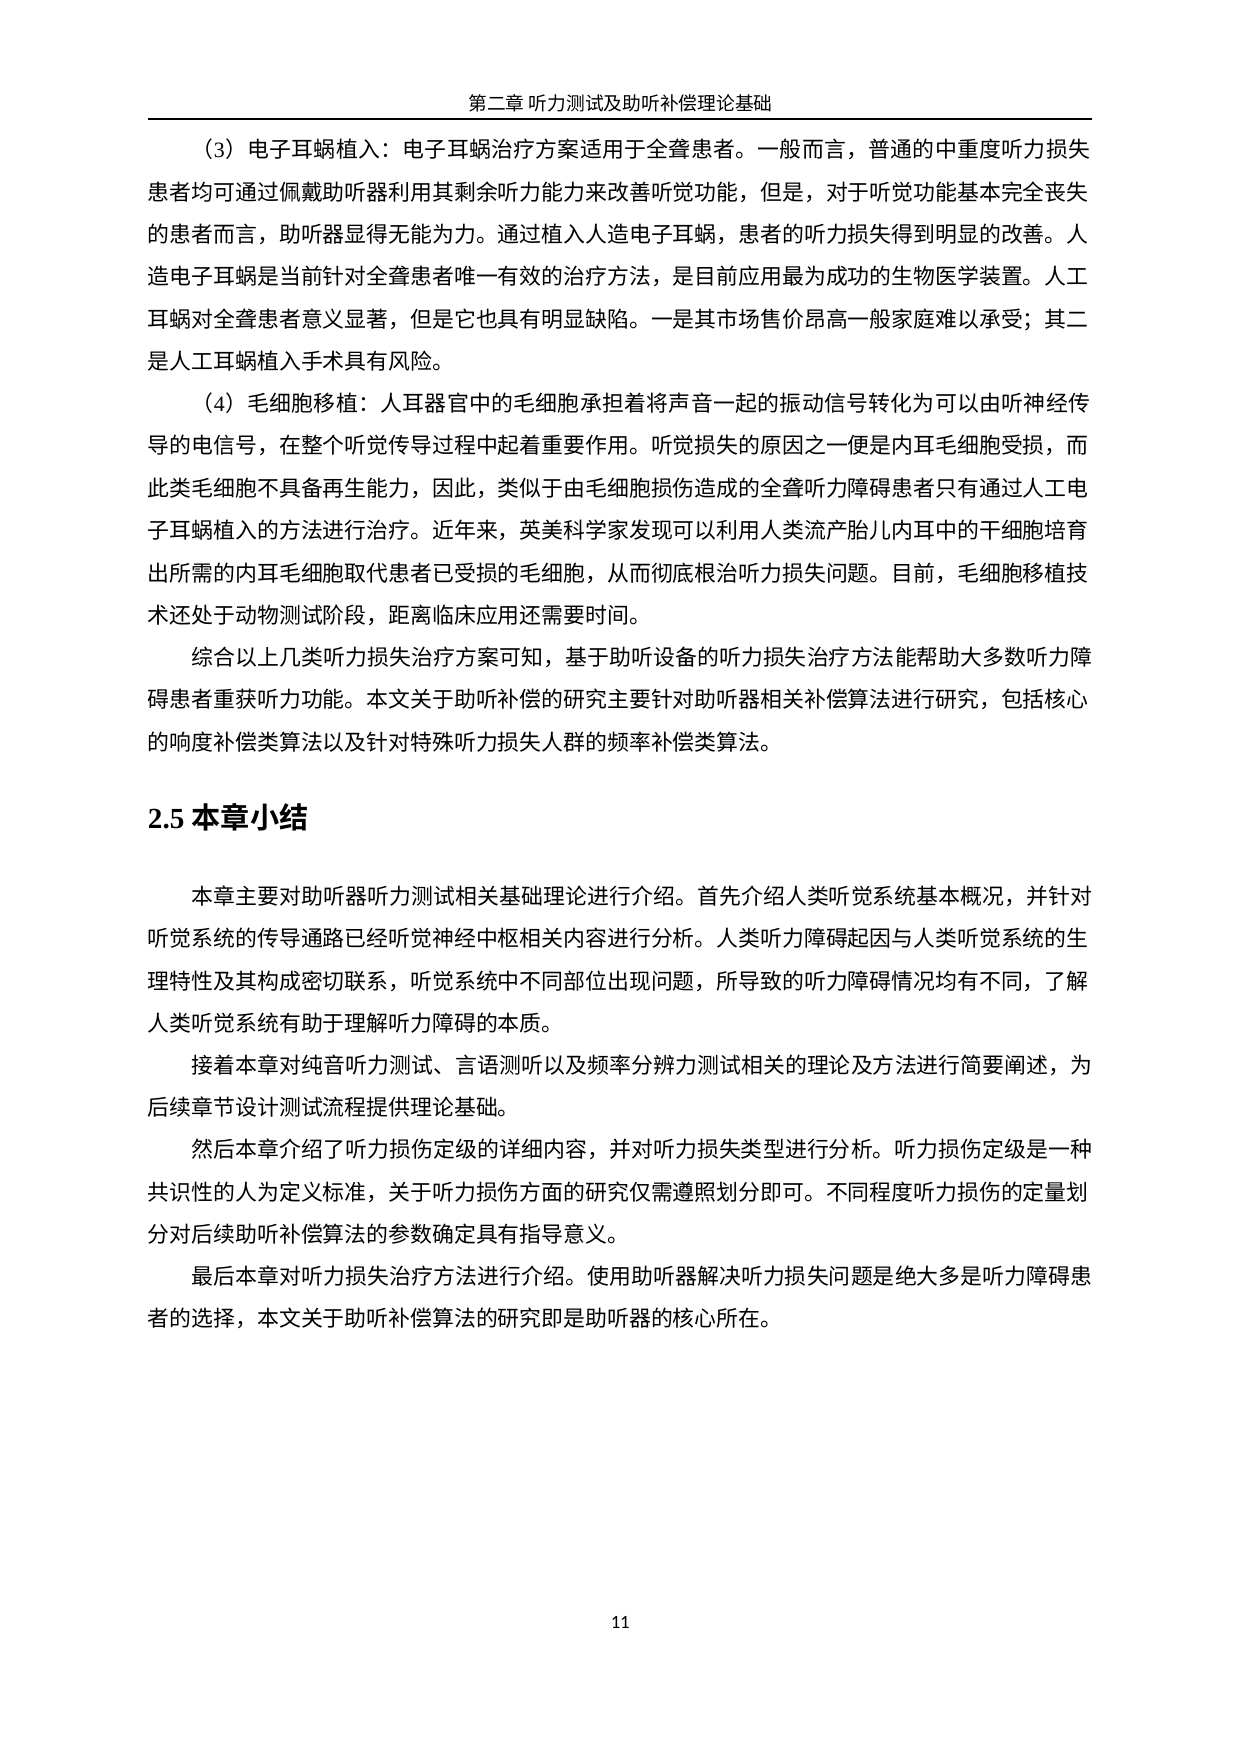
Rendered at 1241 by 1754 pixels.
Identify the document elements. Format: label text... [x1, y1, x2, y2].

text 2.5 本章小结 [148, 782, 1092, 850]
text 本章主要对助听器听力测试相关基础理论进行介绍。首先介绍人类听觉系统基本概况，并针对听觉系统的传导通路已经听觉神经中枢相关内容进行分析。人类听力障碍起因与人类听觉系统的生理特性及其构成密切联系，听觉系统中不同部位出现问题，所导致的听力障碍情况均有不同，了解人类听觉系统有助于理解听力障碍的本质。 [148, 878, 1092, 1039]
text 综合以上几类听力损失治疗方案可知，基于助听设备的听力损失治疗方法能帮助大多数听力障碍患者重获听力功能。本文关于助听补偿的研究主要针对助听器相关补偿算法进行研究，包括核心的响度补偿类算法以及针对特殊听力损失人群的频率补偿类算法。 [148, 639, 1092, 757]
text 最后本章对听力损失治疗方法进行介绍。使用助听器解决听力损失问题是绝大多是听力障碍患者的选择，本文关于助听补偿算法的研究即是助听器的核心所在。 [148, 1258, 1092, 1334]
text 然后本章介绍了听力损伤定级的详细内容，并对听力损失类型进行分析。听力损伤定级是一种共识性的人为定义标准，关于听力损伤方面的研究仅需遵照划分即可。不同程度听力损伤的定量划分对后续助听补偿算法的参数确定具有指导意义。 [148, 1131, 1092, 1250]
text （3）电子耳蜗植入：电子耳蜗治疗方案适用于全聋患者。一般而言，普通的中重度听力损失患者均可通过佩戴助听器利用其剩余听力能力来改善听觉功能，但是，对于听觉功能基本完全丧失的患者而言，助听器显得无能为力。通过植入人造电子耳蜗，患者的听力损失得到明显的改善。人造电子耳蜗是当前针对全聋患者唯一有效的治疗方法，是目前应用最为成功的生物医学装置。人工耳蜗对全聋患者意义显著，但是它也具有明显缺陷。一是其市场售价昂高一般家庭难以承受；其二是人工耳蜗植入手术具有风险。 [148, 131, 1092, 377]
text （4）毛细胞移植：人耳器官中的毛细胞承担着将声音一起的振动信号转化为可以由听神经传导的电信号，在整个听觉传导过程中起着重要作用。听觉损失的原因之一便是内耳毛细胞受损，而此类毛细胞不具备再生能力，因此，类似于由毛细胞损伤造成的全聋听力障碍患者只有通过人工电子耳蜗植入的方法进行治疗。近年来，英美科学家发现可以利用人类流产胎儿内耳中的干细胞培育出所需的内耳毛细胞取代患者已受损的毛细胞，从而彻底根治听力损失问题。目前，毛细胞移植技术还处于动物测试阶段，距离临床应用还需要时间。 [148, 385, 1092, 631]
text 接着本章对纯音听力测试、言语测听以及频率分辨力测试相关的理论及方法进行简要阐述，为后续章节设计测试流程提供理论基础。 [148, 1047, 1092, 1123]
